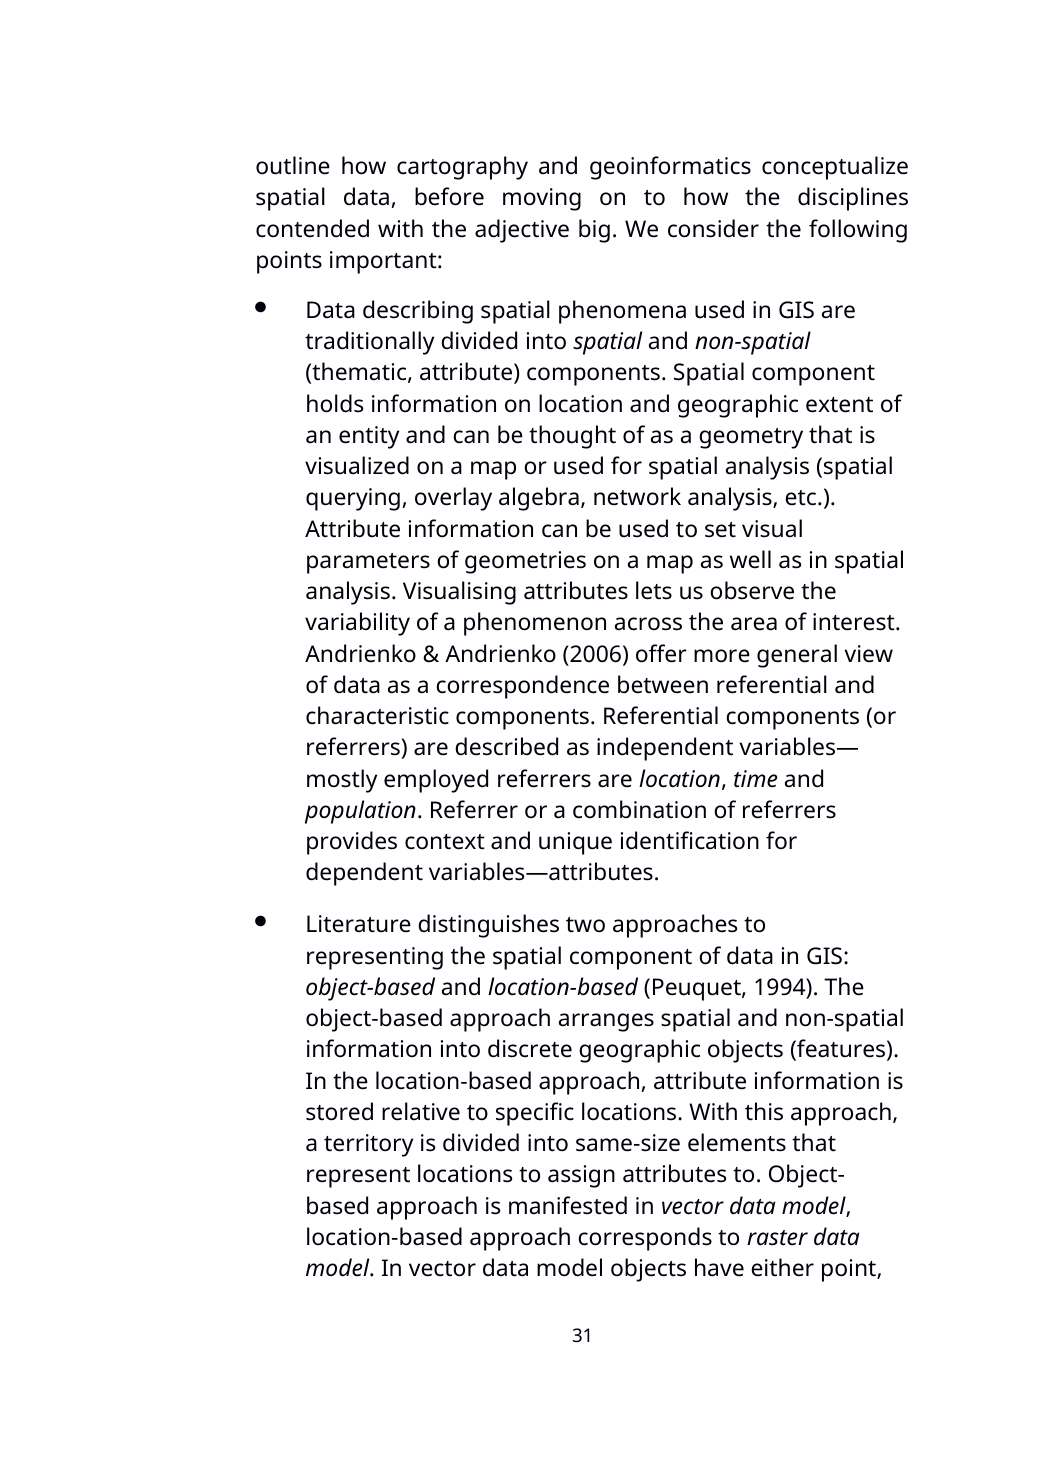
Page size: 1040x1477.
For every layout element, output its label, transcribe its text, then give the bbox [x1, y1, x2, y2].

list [255, 908, 910, 1283]
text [255, 150, 910, 275]
list Data describing spatial phenomena used in GIS are traditionally divided into spatial and non-spatial (thematic, attribute) components. Spatial component holds information on location and geographic extent of an entity and can be thought of as a geometry that is visualized on a map or used for spatial analysis (spatial querying, overlay algebra, network analysis, etc.). Attribute information can be used to set visual parameters of geometries on a map as well as in spatial analysis. Visualising attributes lets us observe the variability of a phenomenon across the area of interest. Andrienko & Andrienko (2006) offer more general view of data as a correspondence between referential and characteristic components. Referential components (or referrers) are described as independent variables—mostly employed referrers are location, time and population. Referrer or a combination of referrers provides context and unique identification for dependent variables—attributes. [255, 294, 910, 887]
